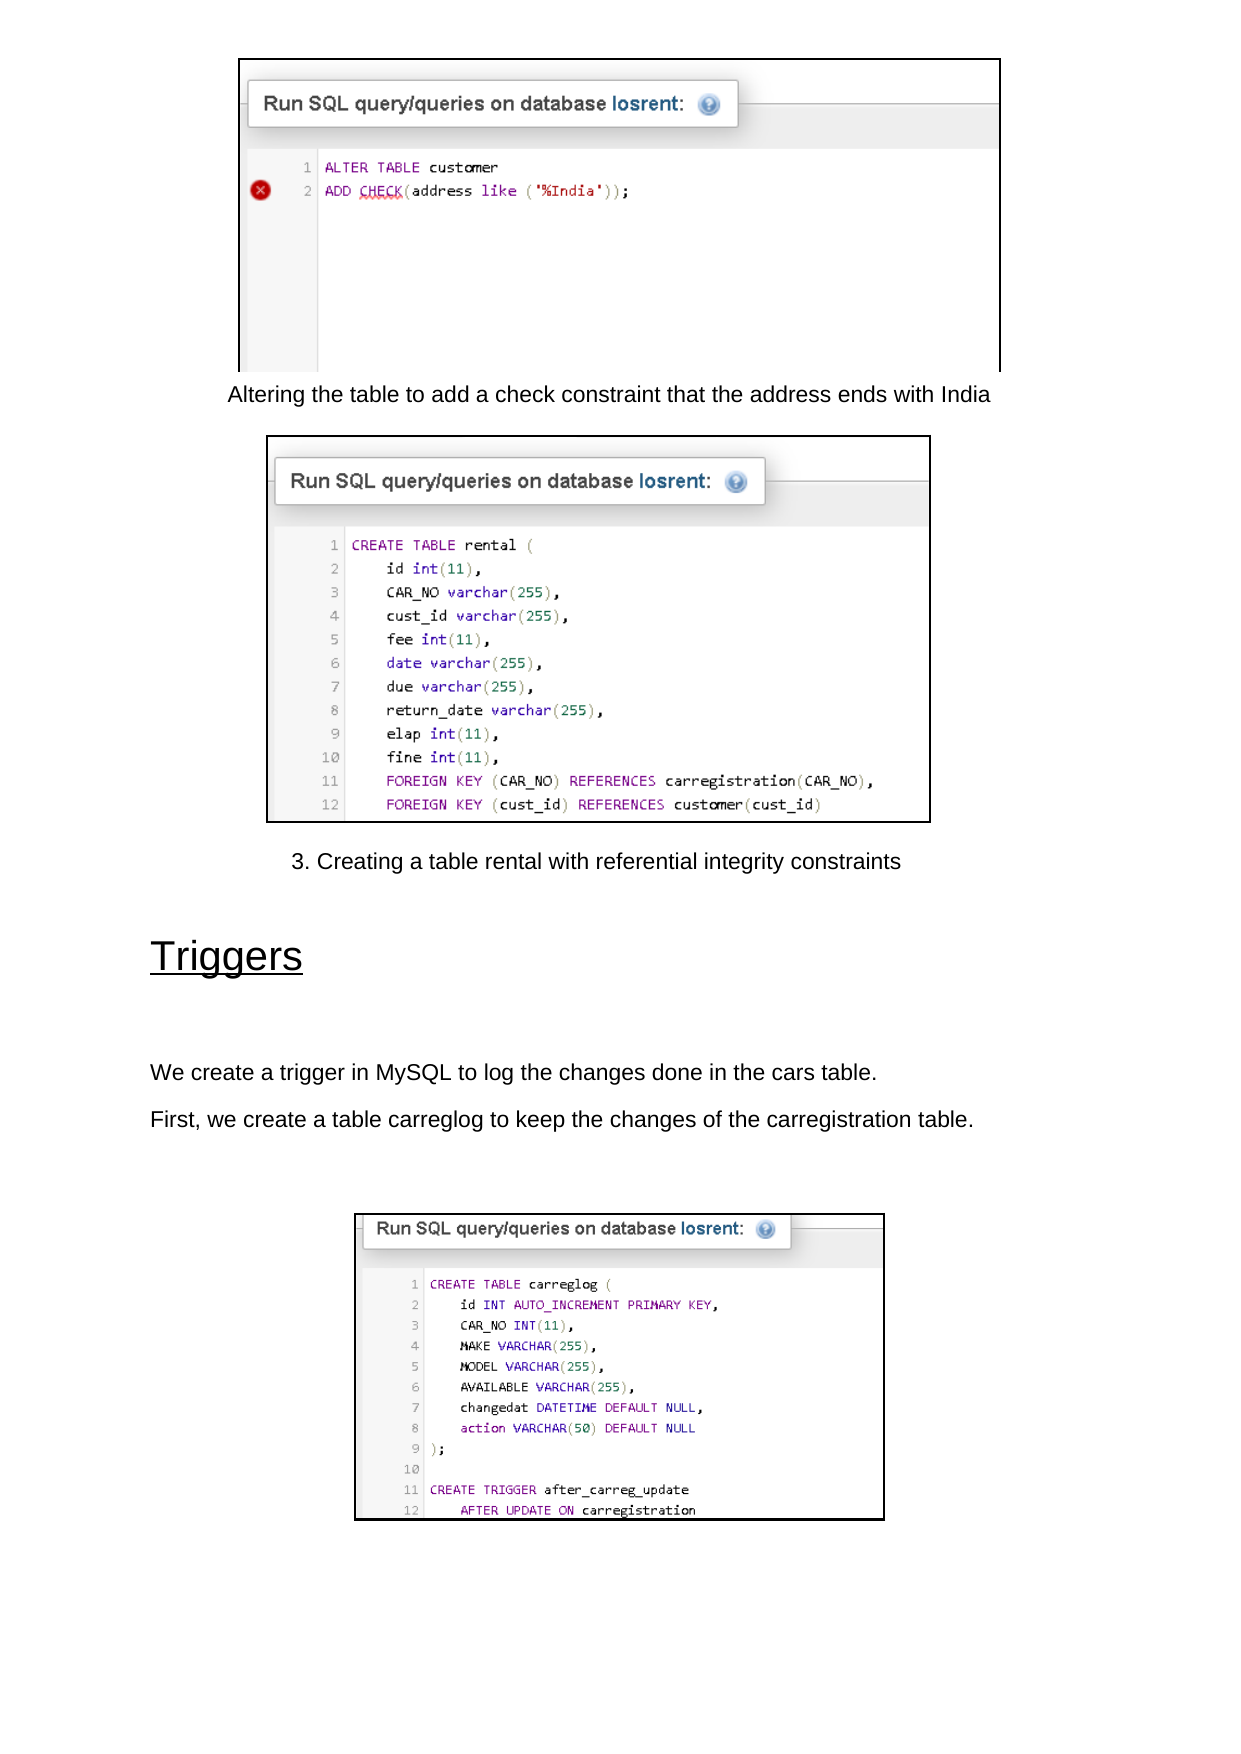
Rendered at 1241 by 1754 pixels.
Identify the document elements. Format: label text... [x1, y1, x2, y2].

picture [268, 437, 929, 821]
text First, we create a table carreglog to keep the changes of the carregistration table. [150, 1089, 1090, 1132]
subtitle Triggers [150, 537, 1090, 979]
text We create a trigger in MySQL to log the changes done in the cars table. [150, 1059, 1090, 1086]
picture [240, 60, 999, 372]
picture [356, 1215, 883, 1518]
